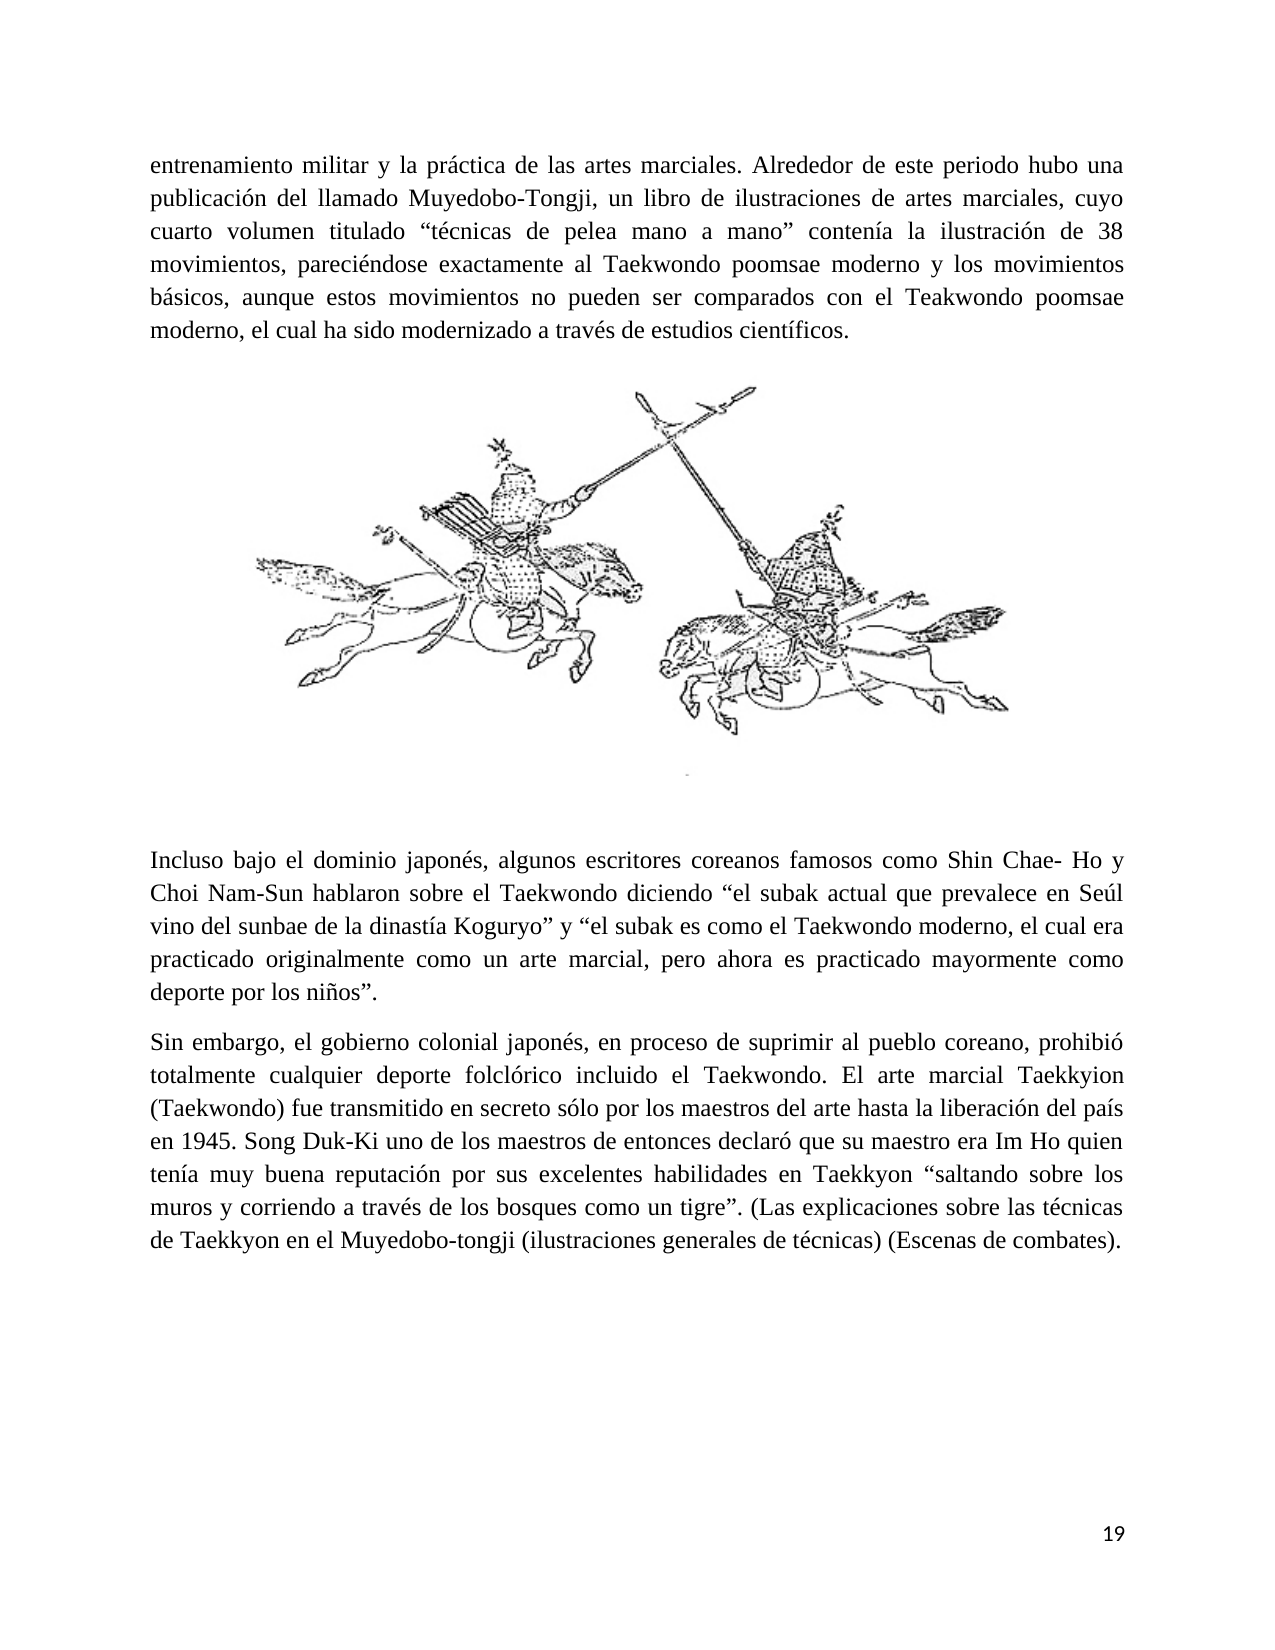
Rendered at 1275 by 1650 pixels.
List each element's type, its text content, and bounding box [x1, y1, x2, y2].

text Incluso bajo el dominio japonés, algunos escritores coreanos famosos como Shin Chae- Ho y Choi Nam-Sun hablaron sobre el Taekwondo diciendo “el subak actual que prevalece en Seúl vino del sunbae de la dinastía Koguryo” y “el subak es como el Taekwondo moderno, el cual era practicado originalmente como un arte marcial, pero ahora es practicado mayormente como deporte por los niños”. [150, 845, 1125, 1006]
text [150, 150, 1125, 344]
picture [246, 364, 1029, 776]
text Sin embargo, el gobierno colonial japonés, en proceso de suprimir al pueblo coreano, prohibió totalmente cualquier deporte folclórico incluido el Taekwondo. El arte marcial Taekkyion (Taekwondo) fue transmitido en secreto sólo por los maestros del arte hasta la liberación del país en 1945. Song Duk-Ki uno de los maestros de entonces declaró que su maestro era Im Ho quien tenía muy buena reputación por sus excelentes habilidades en Taekkyon “saltando sobre los muros y corriendo a través de los bosques como un tigre”. (Las explicaciones sobre las técnicas de Taekkyon en el Muyedobo-tongji (ilustraciones generales de técnicas) (Escenas de combates). [150, 1027, 1125, 1254]
